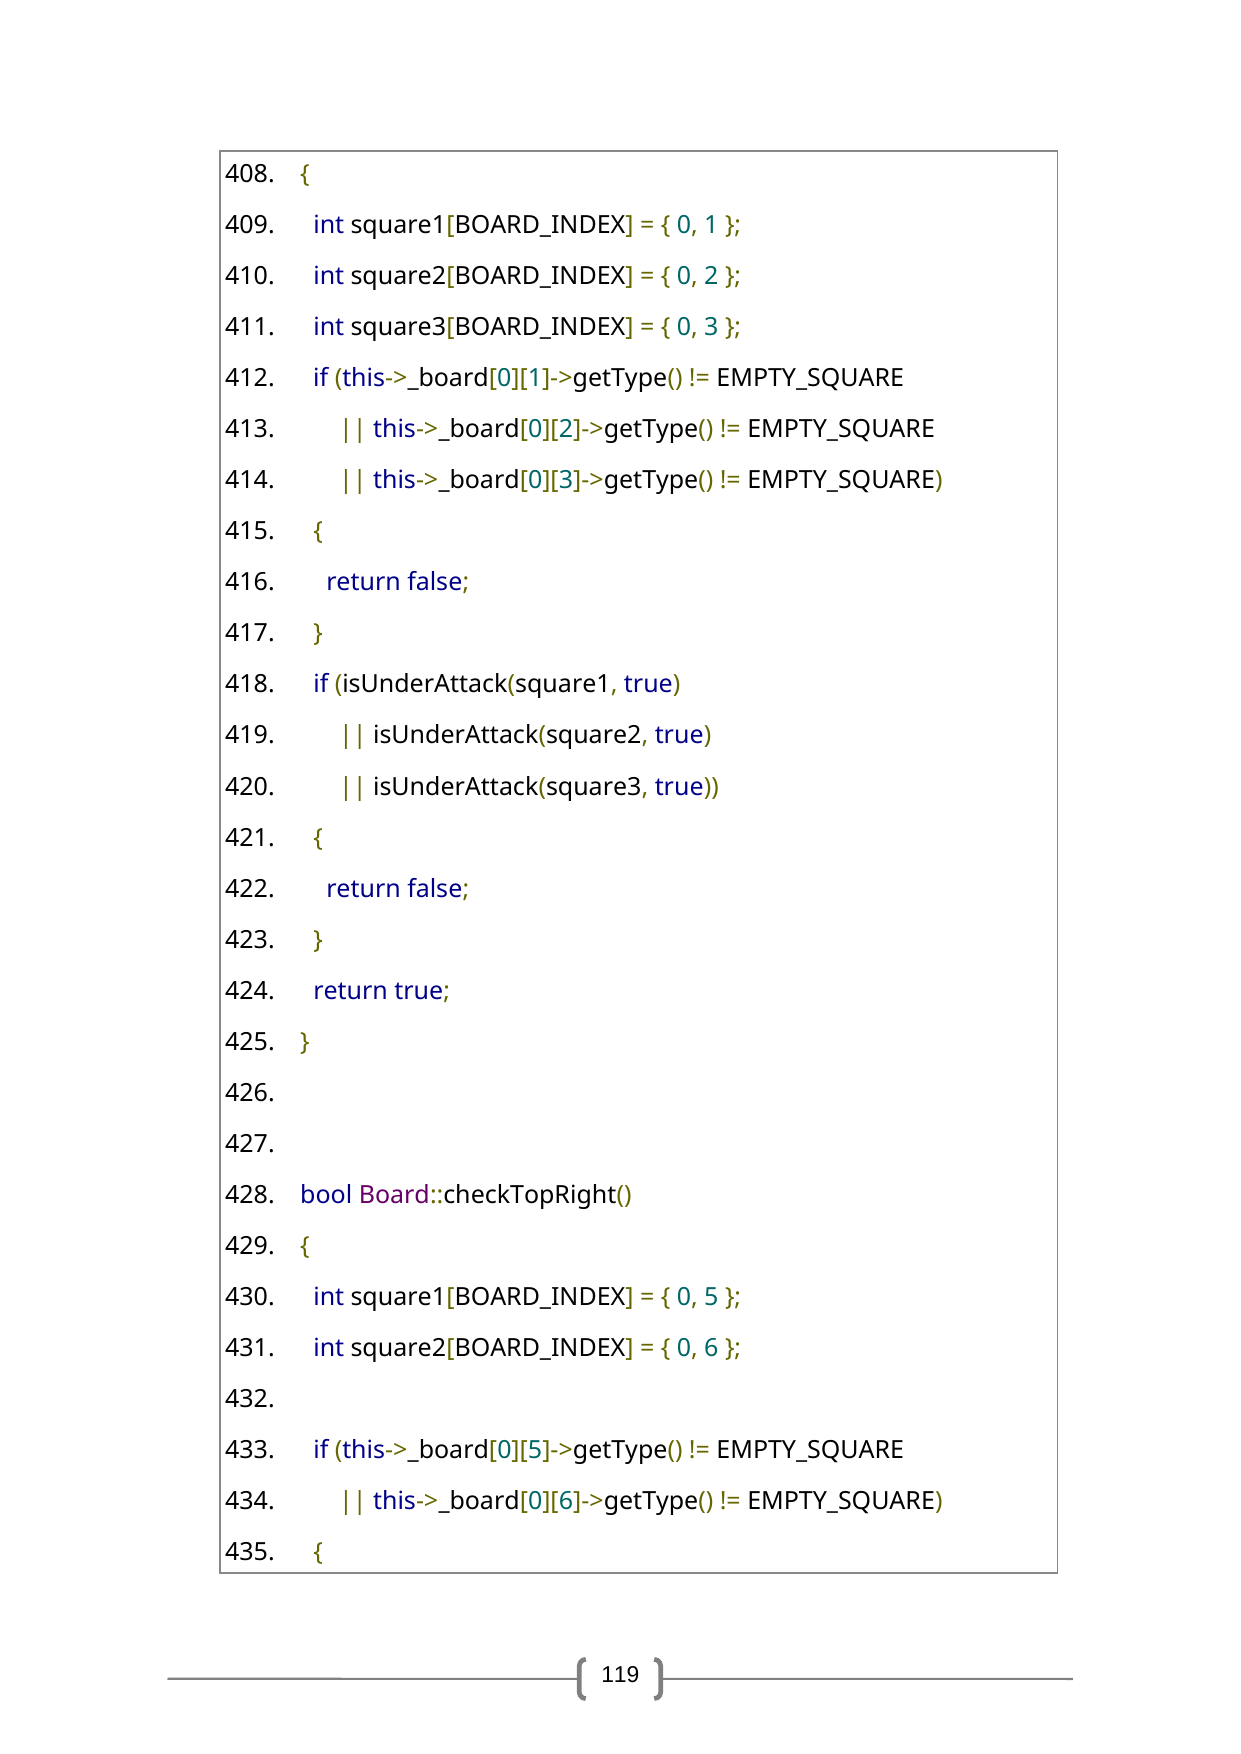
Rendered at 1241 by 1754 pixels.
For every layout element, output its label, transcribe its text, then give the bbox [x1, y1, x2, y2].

list if (this->_board[0][1]->getType() != EMPTY_SQUARE [221, 354, 1057, 394]
list } [221, 1018, 1057, 1057]
list int square1[BOARD_INDEX] = { 0, 5 }; [221, 1273, 1057, 1313]
list int square2[BOARD_INDEX] = { 0, 2 }; [221, 252, 1057, 292]
list || isUnderAttack(square3, true)) [221, 762, 1057, 802]
list bool Board::checkTopRight() [221, 1171, 1057, 1211]
list || this->_board[0][2]->getType() != EMPTY_SQUARE [221, 405, 1057, 445]
list { [221, 507, 1057, 547]
list return true; [221, 967, 1057, 1006]
list int square2[BOARD_INDEX] = { 0, 6 }; [221, 1324, 1057, 1364]
list { [221, 1222, 1057, 1262]
list { [221, 1528, 1057, 1572]
list int square1[BOARD_INDEX] = { 0, 1 }; [221, 201, 1057, 241]
list } [221, 609, 1057, 649]
list { [221, 813, 1057, 853]
list return false; [221, 864, 1057, 904]
list if (this->_board[0][5]->getType() != EMPTY_SQUARE [221, 1426, 1057, 1466]
list || isUnderAttack(square2, true) [221, 711, 1057, 751]
list if (isUnderAttack(square1, true) [221, 660, 1057, 700]
list || this->_board[0][3]->getType() != EMPTY_SQUARE) [221, 456, 1057, 496]
list { [221, 152, 1057, 190]
list return false; [221, 558, 1057, 598]
list int square3[BOARD_INDEX] = { 0, 3 }; [221, 303, 1057, 343]
list } [221, 916, 1057, 955]
list || this->_board[0][6]->getType() != EMPTY_SQUARE) [221, 1477, 1057, 1517]
